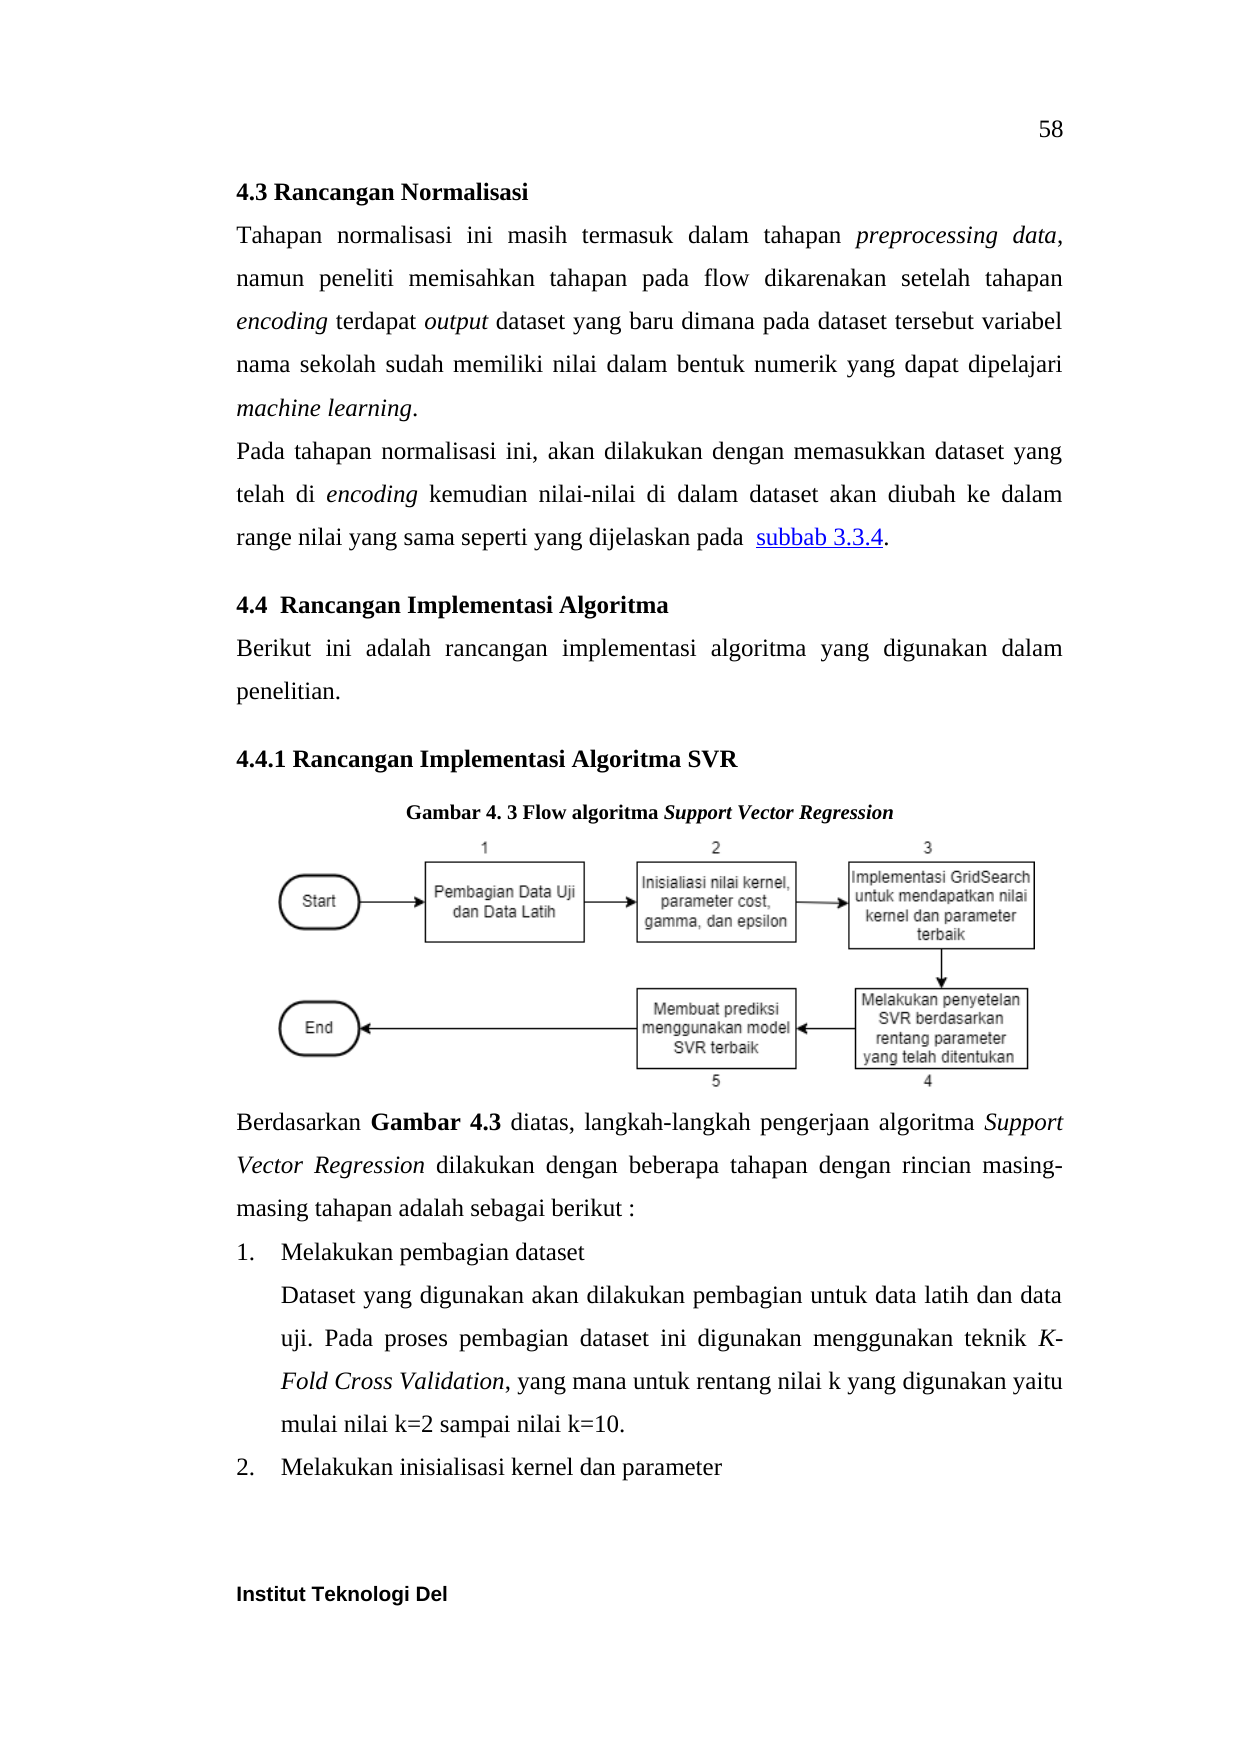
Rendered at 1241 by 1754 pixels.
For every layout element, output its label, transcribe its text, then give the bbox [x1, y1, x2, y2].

list Dataset yang digunakan akan dilakukan pembagian untuk data latih dan data uji. Pada proses pembagian dataset ini digunakan menggunakan teknik K-Fold Cross Validation, yang mana untuk rentang nilai k yang digunakan yaitu mulai nilai k=2 sampai nilai k=10. [281, 1280, 1063, 1438]
subtitle 4.4 Rancangan Implementasi Algoritma [236, 590, 1063, 619]
text Gambar 4. 3 Flow algoritma Support Vector Regression [236, 800, 1063, 824]
text Pada tahapan normalisasi ini, akan dilakukan dengan memasukkan dataset yang telah di encoding kemudian nilai-nilai di dalam dataset akan diubah ke dalam range nilai yang sama seperti yang dijelaskan pada subbab 3.3.4. [236, 436, 1063, 551]
subtitle Rancangan Normalisasi [236, 177, 1063, 206]
list Melakukan inisialisasi kernel dan parameter [236, 1452, 1063, 1481]
text Berikut ini adalah rancangan implementasi algoritma yang digunakan dalam penelitian. [236, 633, 1063, 705]
subtitle 4.4.1 Rancangan Implementasi Algoritma SVR [236, 744, 1063, 773]
text Tahapan normalisasi ini masih termasuk dalam tahapan preprocessing data, namun peneliti memisahkan tahapan pada flow dikarenakan setelah tahapan encoding terdapat output dataset yang baru dimana pada dataset tersebut variabel nama sekolah sudah memiliki nilai dalam bentuk numerik yang dapat dipelajari machine learning. [236, 220, 1063, 421]
list Melakukan pembagian dataset [236, 1237, 1063, 1265]
picture [278, 835, 1035, 1096]
